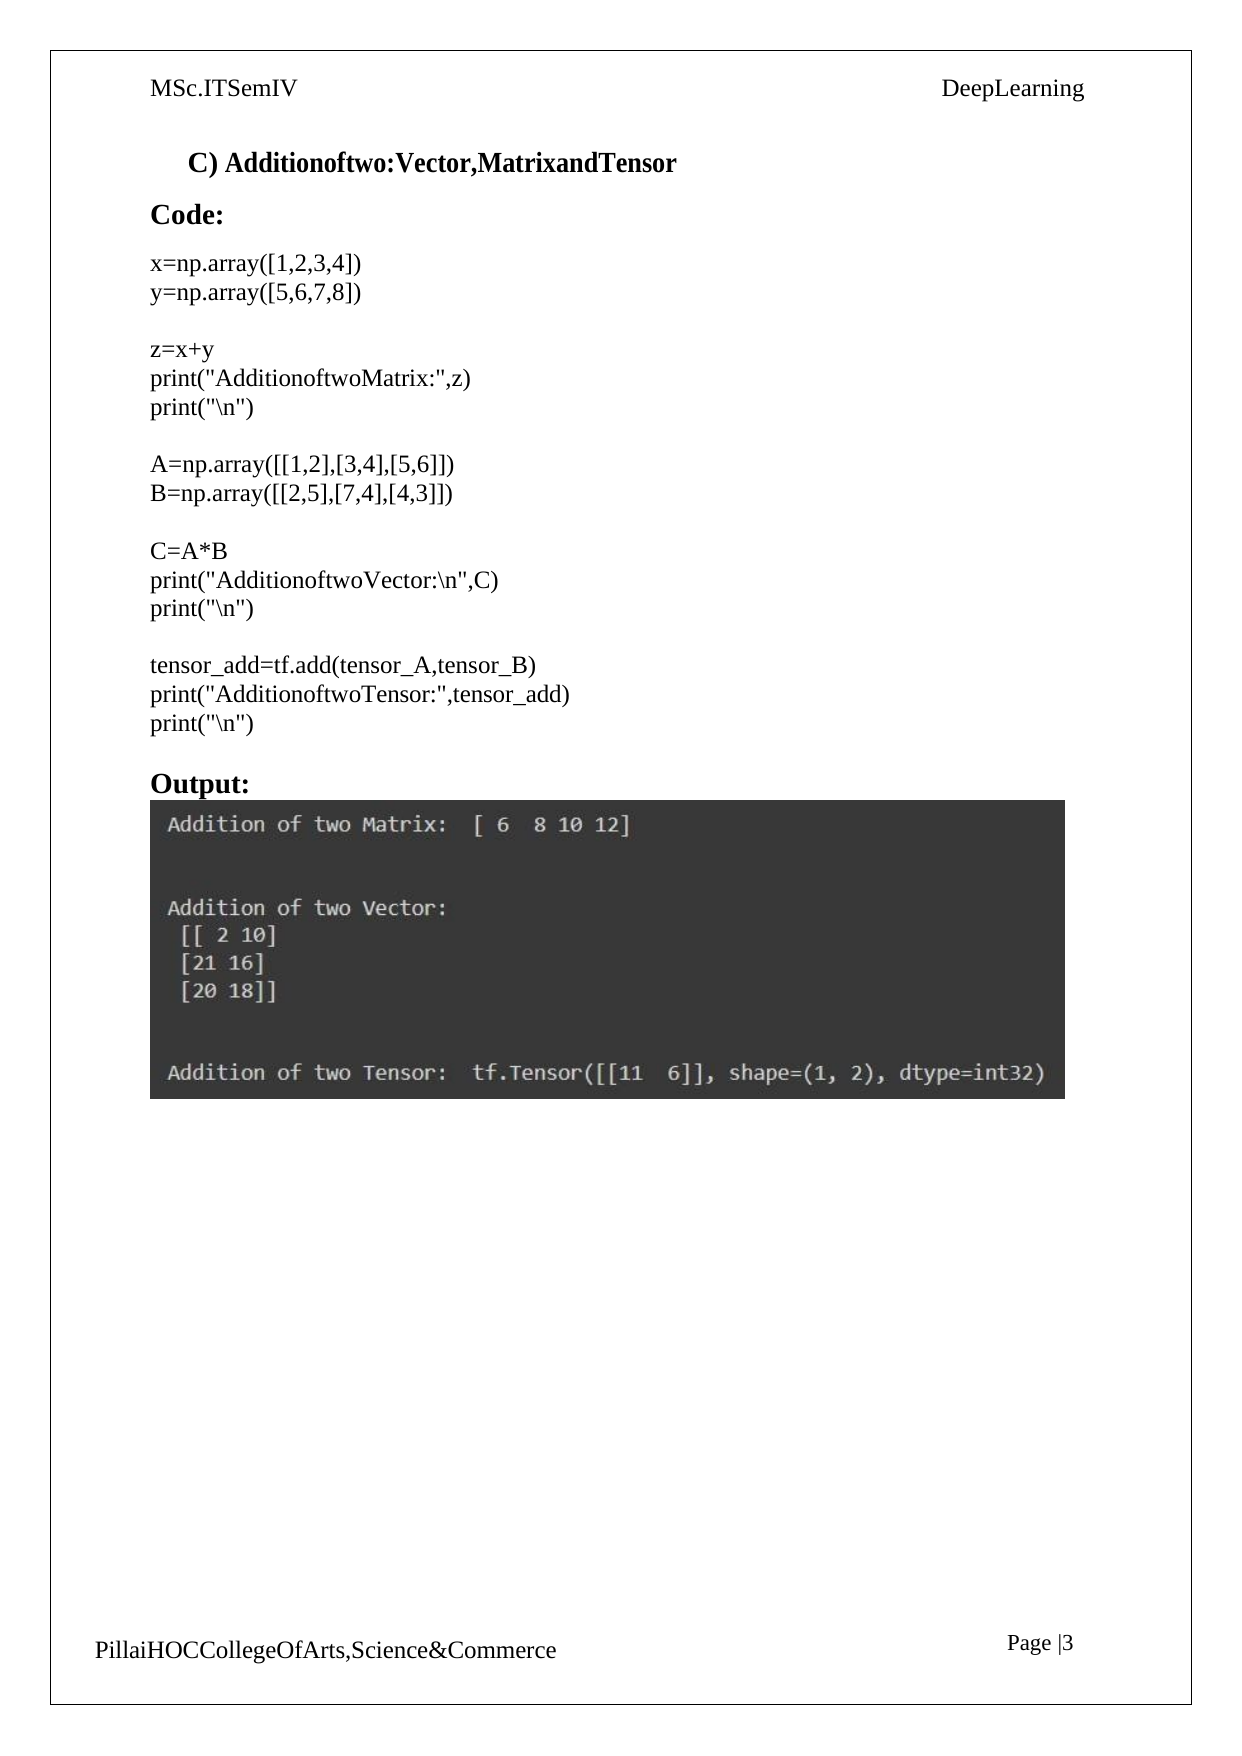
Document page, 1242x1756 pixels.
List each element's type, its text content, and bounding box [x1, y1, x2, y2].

text B=np.array([[2,5],[7,4],[4,3]]) [150, 478, 1104, 507]
text tensor_add=tf.add(tensor_A,tensor_B) print("AdditionoftwoTensor:",tensor_add) print("\n") [150, 650, 572, 737]
text print("AdditionoftwoVector:\n",C) print("\n") [150, 565, 501, 622]
text A=np.array([[1,2],[3,4],[5,6]]) [150, 449, 1104, 478]
text z=x+y print("AdditionoftwoMatrix:",z) print("\n") [150, 334, 473, 421]
picture [150, 800, 1065, 1099]
text x=np.array([1,2,3,4]) [150, 249, 1104, 277]
text y=np.array([5,6,7,8]) [150, 277, 1104, 306]
text C=A*B [150, 536, 1104, 565]
subtitle Output: [150, 766, 1104, 800]
list Additionoftwo:Vector,MatrixandTensor Code: [150, 145, 703, 231]
